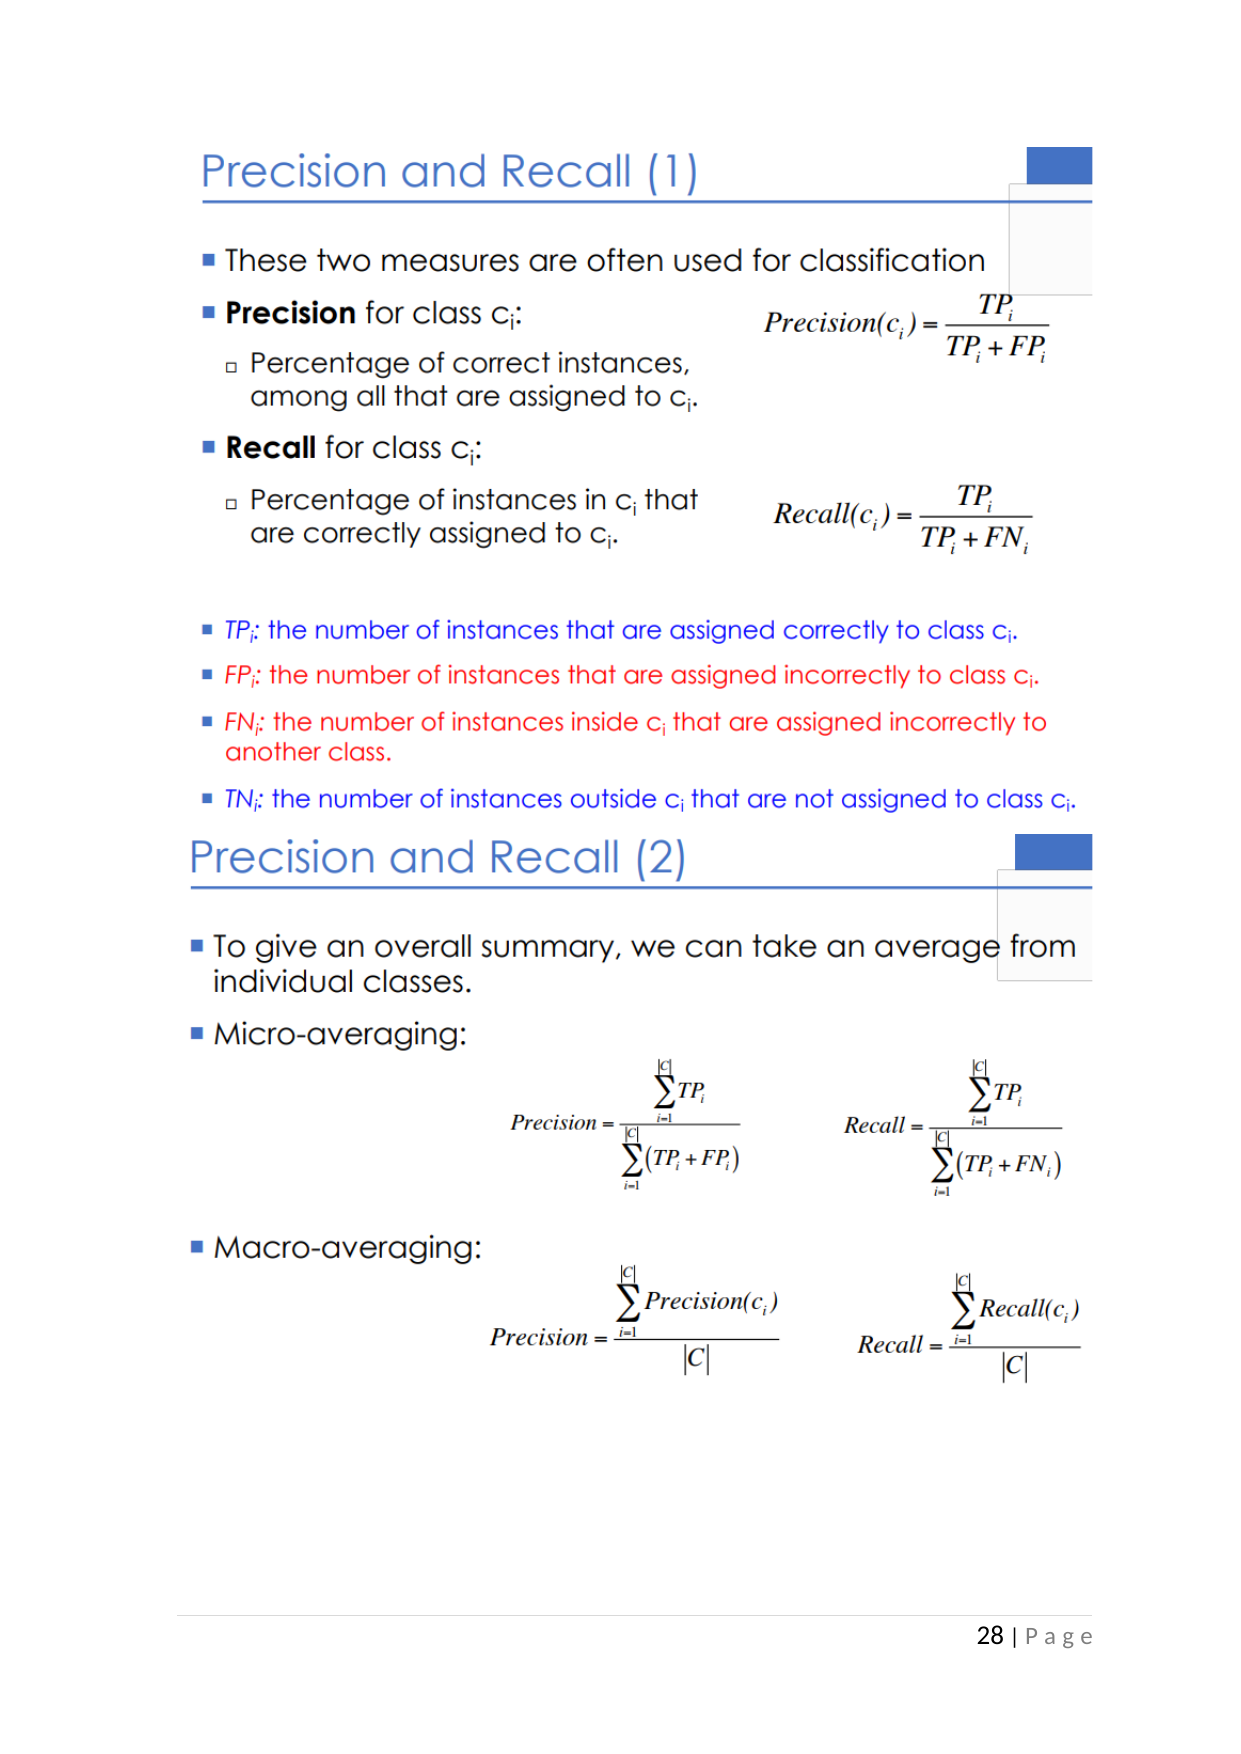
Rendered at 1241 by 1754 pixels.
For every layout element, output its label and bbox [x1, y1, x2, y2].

picture [177, 834, 1093, 1403]
picture [177, 147, 1093, 816]
